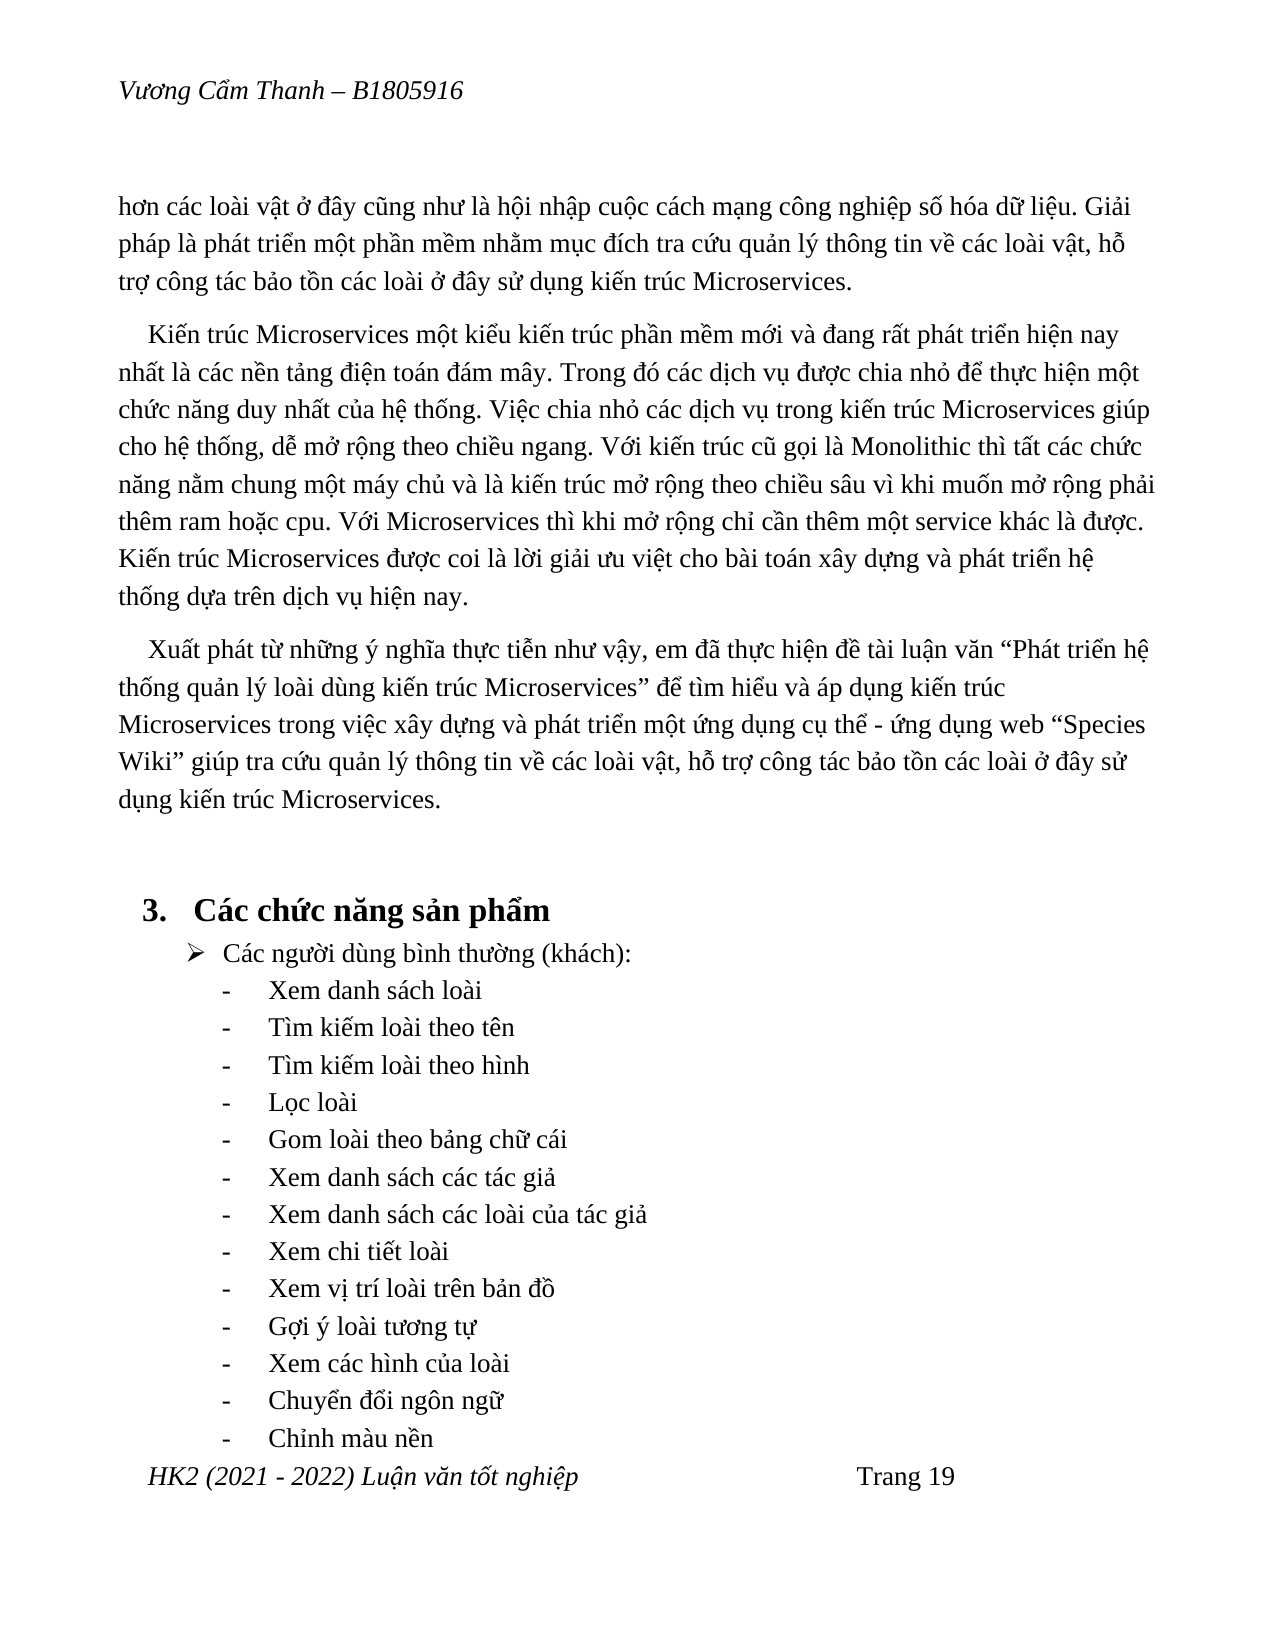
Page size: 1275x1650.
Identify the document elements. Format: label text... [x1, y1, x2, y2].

list Tìm kiếm loài theo hình [222, 1049, 1157, 1080]
list Gom loài theo bảng chữ cái [222, 1123, 1157, 1154]
text Kiến trúc Microservices một kiểu kiến trúc phần mềm mới và đang rất phát triển hiện nay nhất là các nền tảng điện toán đám mây. Trong đó các dịch vụ được chia nhỏ để thực hiện một chức năng duy nhất của hệ thống. Việc chia nhỏ các dịch vụ trong kiến trúc Microservices giúp cho hệ thống, dễ mở rộng theo chiều ngang. Với kiến trúc cũ gọi là Monolithic thì tất các chức năng nằm chung một máy chủ và là kiến trúc mở rộng theo chiều sâu vì khi muốn mở rộng phải thêm ram hoặc cpu. Với Microservices thì khi mở rộng chỉ cần thêm một service khác là được. Kiến trúc Microservices được coi là lời giải ưu việt cho bài toán xây dựng và phát triển hệ thống dựa trên dịch vụ hiện nay. [118, 319, 1157, 611]
list Xem vị trí loài trên bản đồ [222, 1272, 1157, 1304]
list Chuyển đổi ngôn ngữ [222, 1384, 1157, 1416]
list Xem danh sách loài [222, 974, 1157, 1005]
list Chỉnh màu nền [222, 1422, 1157, 1453]
text Xuất phát từ những ý nghĩa thực tiễn như vậy, em đã thực hiện đề tài luận văn “Phát triển hệ thống quản lý loài dùng kiến trúc Microservices” để tìm hiểu và áp dụng kiến trúc Microservices trong việc xây dựng và phát triển một ứng dụng cụ thể - ứng dụng web “Species Wiki” giúp tra cứu quản lý thông tin về các loài vật, hỗ trợ công tác bảo tồn các loài ở đây sử dụng kiến trúc Microservices. [118, 634, 1157, 814]
list Lọc loài [222, 1086, 1157, 1117]
list Gợi ý loài tương tự [222, 1310, 1157, 1341]
subtitle Các chức năng sản phẩm [142, 891, 1157, 929]
list Xem danh sách các loài của tác giả [222, 1198, 1157, 1229]
list Xem các hình của loài [222, 1347, 1157, 1378]
list Xem danh sách các tác giả [222, 1161, 1157, 1192]
list Các người dùng bình thường (khách): [185, 937, 1157, 968]
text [118, 190, 1157, 296]
list Xem chi tiết loài [222, 1235, 1157, 1266]
list Tìm kiếm loài theo tên [222, 1011, 1157, 1043]
